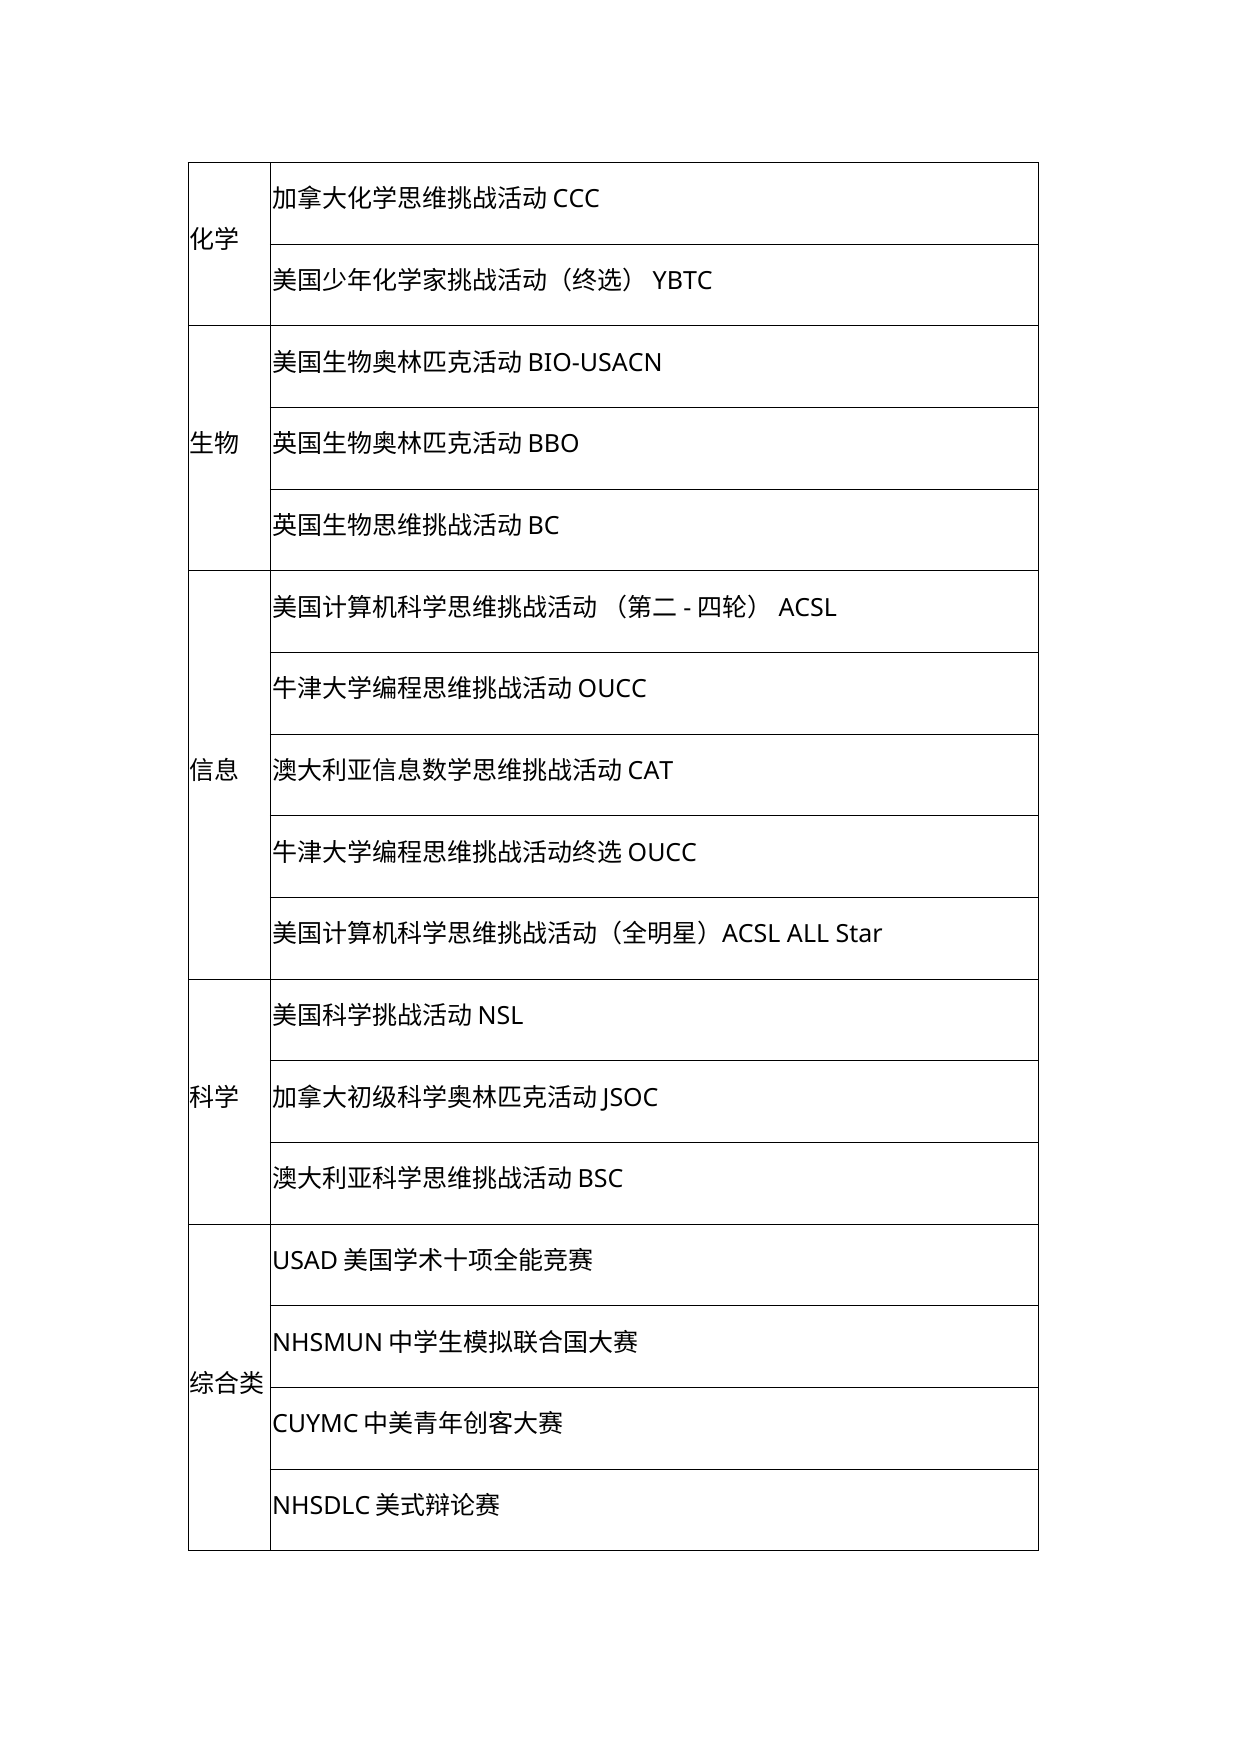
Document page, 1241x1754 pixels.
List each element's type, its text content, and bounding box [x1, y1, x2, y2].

table_cell 美国计算机科学思维挑战活动（全明星）ACSL ALL Star [271, 898, 1038, 979]
table_cell 牛津大学编程思维挑战活动终选 OUCC [271, 816, 1038, 897]
table_cell 澳大利亚信息数学思维挑战活动 CAT [271, 735, 1038, 815]
table_cell 英国生物奥林匹克活动 BBO [271, 408, 1038, 489]
table_cell 澳大利亚科学思维挑战活动 BSC [271, 1143, 1038, 1224]
table_cell NHSMUN中学生模拟联合国大赛 [271, 1306, 1038, 1387]
table_cell 美国计算机科学思维挑战活动 （第二 - 四轮） ACSL [271, 571, 1038, 652]
table_cell 美国少年化学家挑战活动（终选） YBTC [271, 245, 1038, 325]
table_cell 美国科学挑战活动 NSL [271, 980, 1038, 1060]
table_cell CUYMC中美青年创客大赛 [271, 1388, 1038, 1469]
table_cell 信息 [189, 571, 270, 979]
table_cell 牛津大学编程思维挑战活动 OUCC [271, 653, 1038, 734]
table_cell 生物 [189, 326, 270, 570]
table_cell 美国生物奥林匹克活动 BIO-USACN [271, 326, 1038, 407]
table_cell USAD美国学术十项全能竞赛 [271, 1225, 1038, 1305]
table_cell 加拿大化学思维挑战活动 CCC [271, 163, 1038, 244]
table_cell NHSDLC美式辩论赛 [271, 1470, 1038, 1550]
table_cell 综合类 [189, 1225, 270, 1550]
table_cell 科学 [189, 980, 270, 1224]
table_cell 英国生物思维挑战活动 BC [271, 490, 1038, 570]
table_cell 加拿大初级科学奥林匹克活动 JSOC [271, 1061, 1038, 1142]
table_cell 化学 [189, 163, 270, 325]
